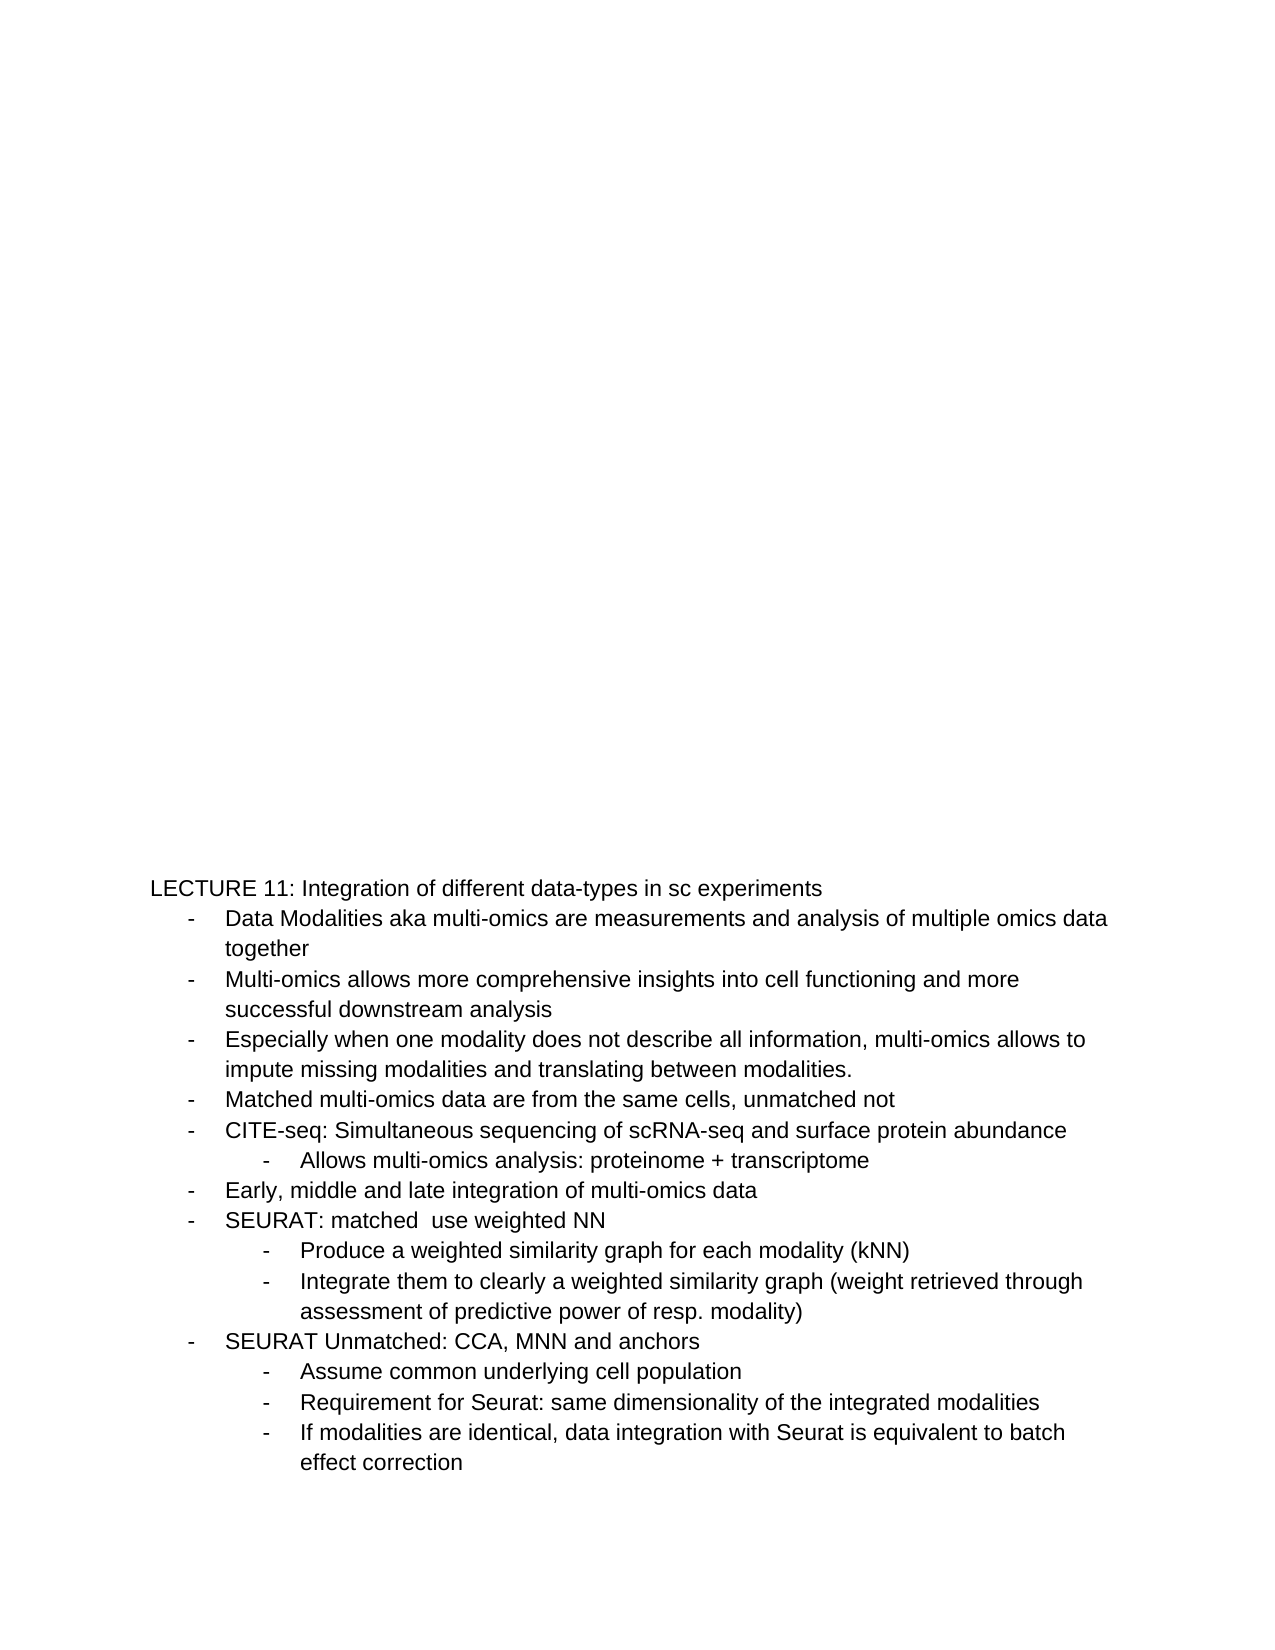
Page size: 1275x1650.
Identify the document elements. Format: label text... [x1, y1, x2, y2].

list Allows multi-omics analysis: proteinome + transcriptome [262, 1147, 1125, 1173]
list Matched multi-omics data are from the same cells, unmatched not [187, 1086, 1125, 1113]
list SEURAT: matched use weighted NN [187, 1207, 1125, 1234]
list CITE-seq: Simultaneous sequencing of scRNA-seq and surface protein abundance [187, 1117, 1125, 1143]
text LECTURE 11: Integration of different data-types in sc experiments [150, 875, 1125, 901]
list If modalities are identical, data integration with Seurat is equivalent to batch effect correction [262, 1419, 1125, 1475]
list Data Modalities aka multi-omics are measurements and analysis of multiple omics data together [187, 905, 1125, 962]
list Multi-omics allows more comprehensive insights into cell functioning and more successful downstream analysis [187, 966, 1125, 1022]
list Assume common underlying cell population [262, 1358, 1125, 1385]
list Especially when one modality does not describe all information, multi-omics allows to impute missing modalities and translating between modalities. [187, 1026, 1125, 1083]
list Integrate them to clearly a weighted similarity graph (weight retrieved through assessment of predictive power of resp. modality) [262, 1268, 1125, 1324]
list Early, middle and late integration of multi-omics data [187, 1177, 1125, 1203]
list SEURAT Unmatched: CCA, MNN and anchors [187, 1328, 1125, 1354]
list Requirement for Seurat: same dimensionality of the integrated modalities [262, 1388, 1125, 1415]
list Produce a weighted similarity graph for each modality (kNN) [262, 1237, 1125, 1264]
